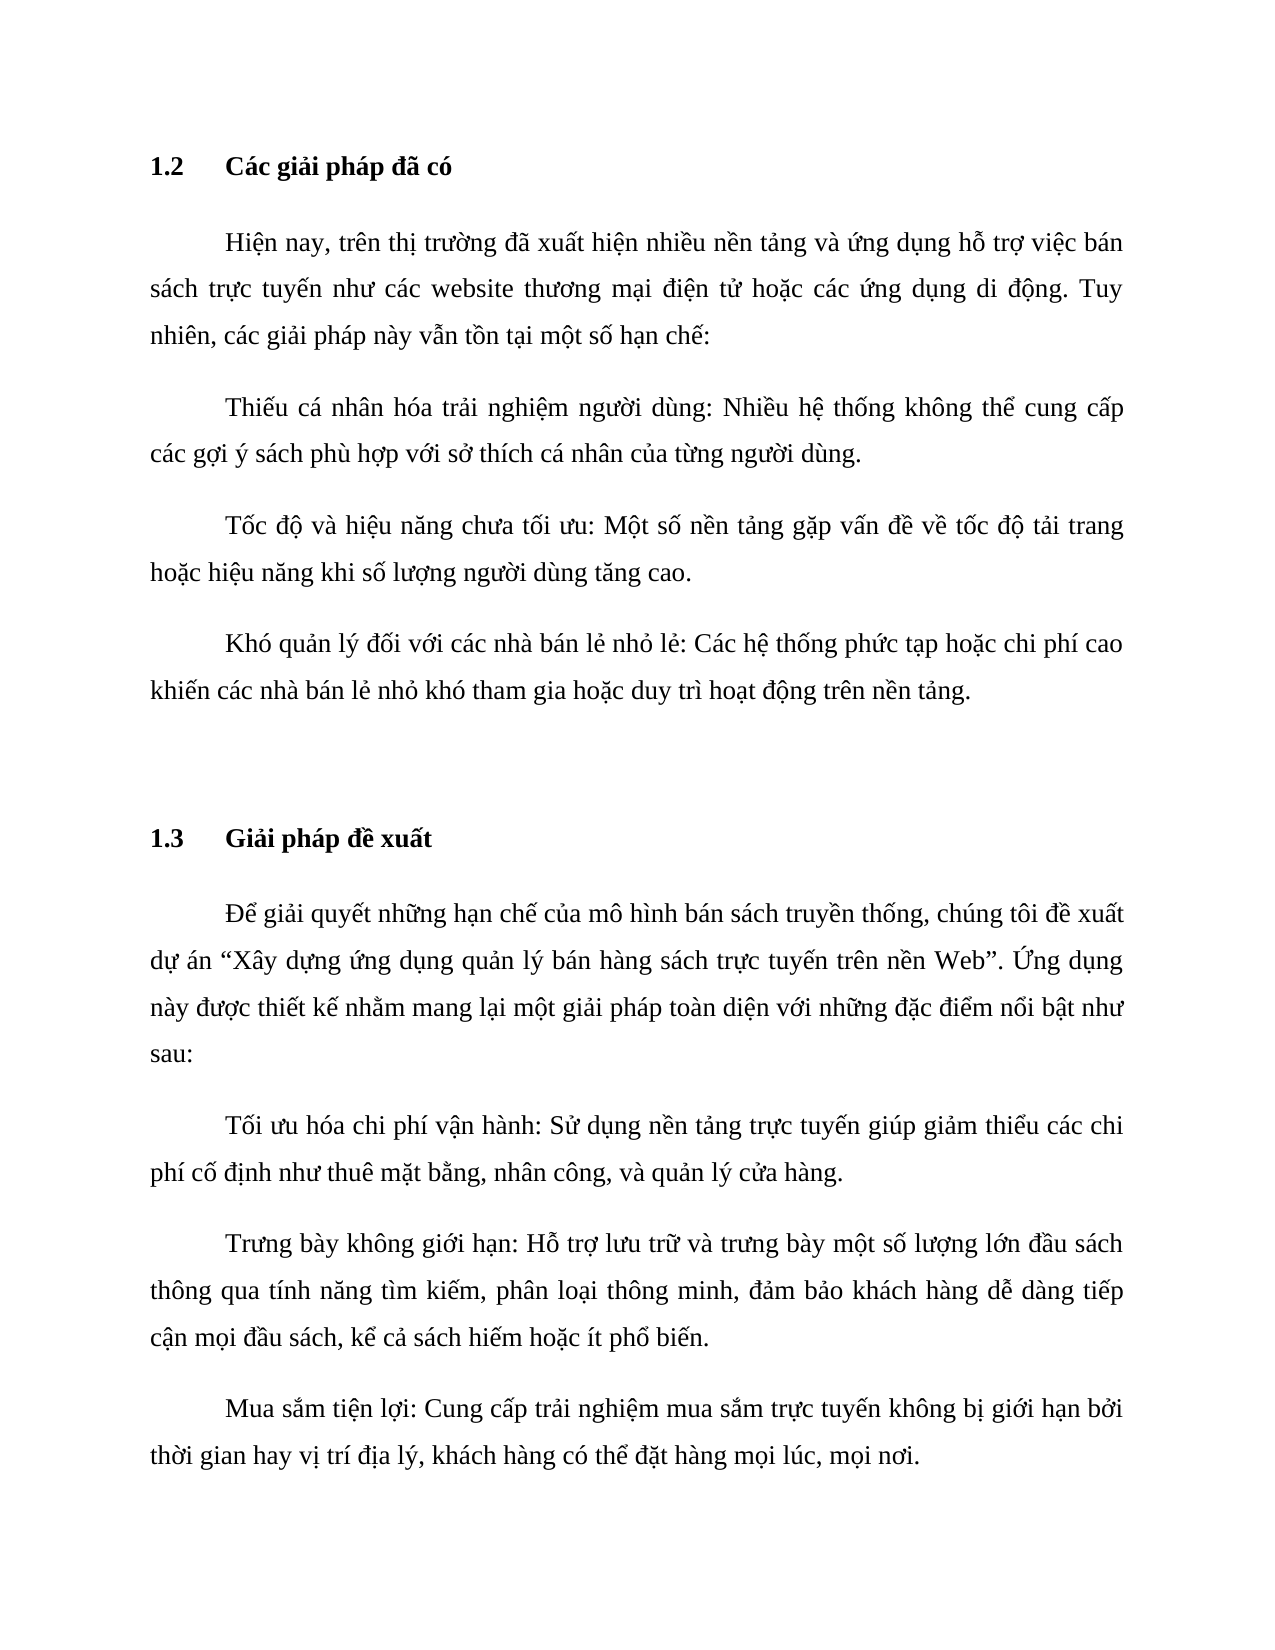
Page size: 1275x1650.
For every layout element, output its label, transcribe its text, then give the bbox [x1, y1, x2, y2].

text Khó quản lý đối với các nhà bán lẻ nhỏ lẻ: Các hệ thống phức tạp hoặc chi phí cao khiến các nhà bán lẻ nhỏ khó tham gia hoặc duy trì hoạt động trên nền tảng. [150, 627, 1125, 705]
text Tối ưu hóa chi phí vận hành: Sử dụng nền tảng trực tuyến giúp giảm thiểu các chi phí cố định như thuê mặt bằng, nhân công, và quản lý cửa hàng. [150, 1109, 1125, 1187]
text Tốc độ và hiệu năng chưa tối ưu: Một số nền tảng gặp vấn đề về tốc độ tải trang hoặc hiệu năng khi số lượng người dùng tăng cao. [150, 509, 1125, 587]
list Giải pháp đề xuất [150, 822, 1125, 853]
text Hiện nay, trên thị trường đã xuất hiện nhiều nền tảng và ứng dụng hỗ trợ việc bán sách trực tuyến như các website thương mại điện tử hoặc các ứng dụng di động. Tuy nhiên, các giải pháp này vẫn tồn tại một số hạn chế: [150, 226, 1125, 350]
text Mua sắm tiện lợi: Cung cấp trải nghiệm mua sắm trực tuyến không bị giới hạn bởi thời gian hay vị trí địa lý, khách hàng có thể đặt hàng mọi lúc, mọi nơi. [150, 1392, 1125, 1470]
list Các giải pháp đã có [150, 150, 1125, 181]
text Trưng bày không giới hạn: Hỗ trợ lưu trữ và trưng bày một số lượng lớn đầu sách thông qua tính năng tìm kiếm, phân loại thông minh, đảm bảo khách hàng dễ dàng tiếp cận mọi đầu sách, kể cả sách hiếm hoặc ít phổ biến. [150, 1227, 1125, 1352]
text Thiếu cá nhân hóa trải nghiệm người dùng: Nhiều hệ thống không thể cung cấp các gợi ý sách phù hợp với sở thích cá nhân của từng người dùng. [150, 391, 1125, 469]
text Để giải quyết những hạn chế của mô hình bán sách truyền thống, chúng tôi đề xuất dự án “Xây dựng ứng dụng quản lý bán hàng sách trực tuyến trên nền Web”. Ứng dụng này được thiết kế nhằm mang lại một giải pháp toàn diện với những đặc điểm nổi bật như sau: [150, 897, 1125, 1069]
